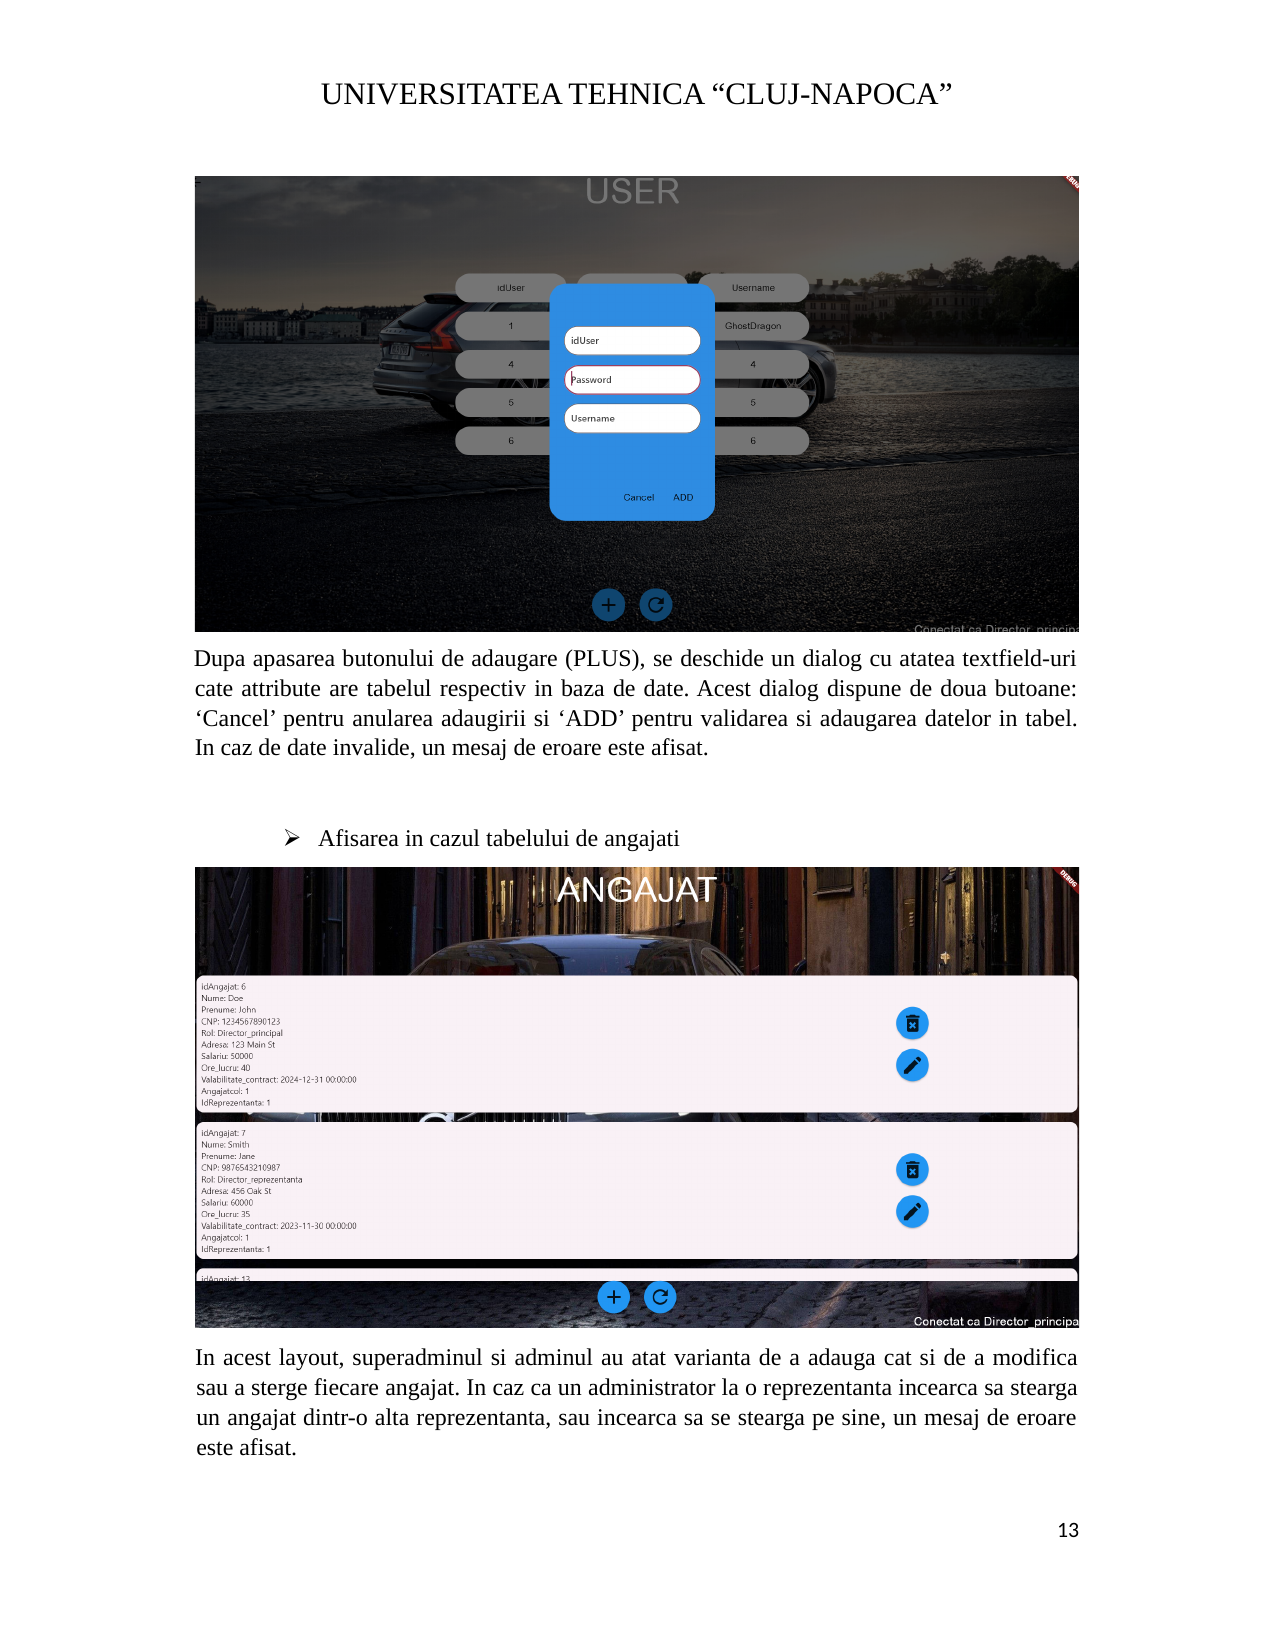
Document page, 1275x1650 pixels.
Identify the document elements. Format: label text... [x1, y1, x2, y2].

text Dupa apasarea butonului de adaugare (PLUS), se deschide un dialog cu atatea textfield-uri cate attribute are tabelul respectiv in baza de date. Acest dialog dispune de doua butoane: ‘Cancel’ pentru anularea adaugirii si ‘ADD’ pentru validarea si adaugarea datelor in tabel. In caz de date invalide, un mesaj de eroare este afisat. [193, 644, 1079, 761]
picture [194, 176, 1079, 632]
text In acest layout, superadminul si adminul au atat varianta de a adauga cat si de a modifica sau a sterge fiecare angajat. In caz ca un administrator la o reprezentanta incearca sa stearga un angajat dintr-o alta reprezentanta, sau incearca sa se stearga pe sine, un mesaj de eroare este afisat. [195, 1343, 1079, 1460]
picture [195, 867, 1080, 1328]
list Afisarea in cazul tabelului de angajati [283, 824, 1079, 852]
